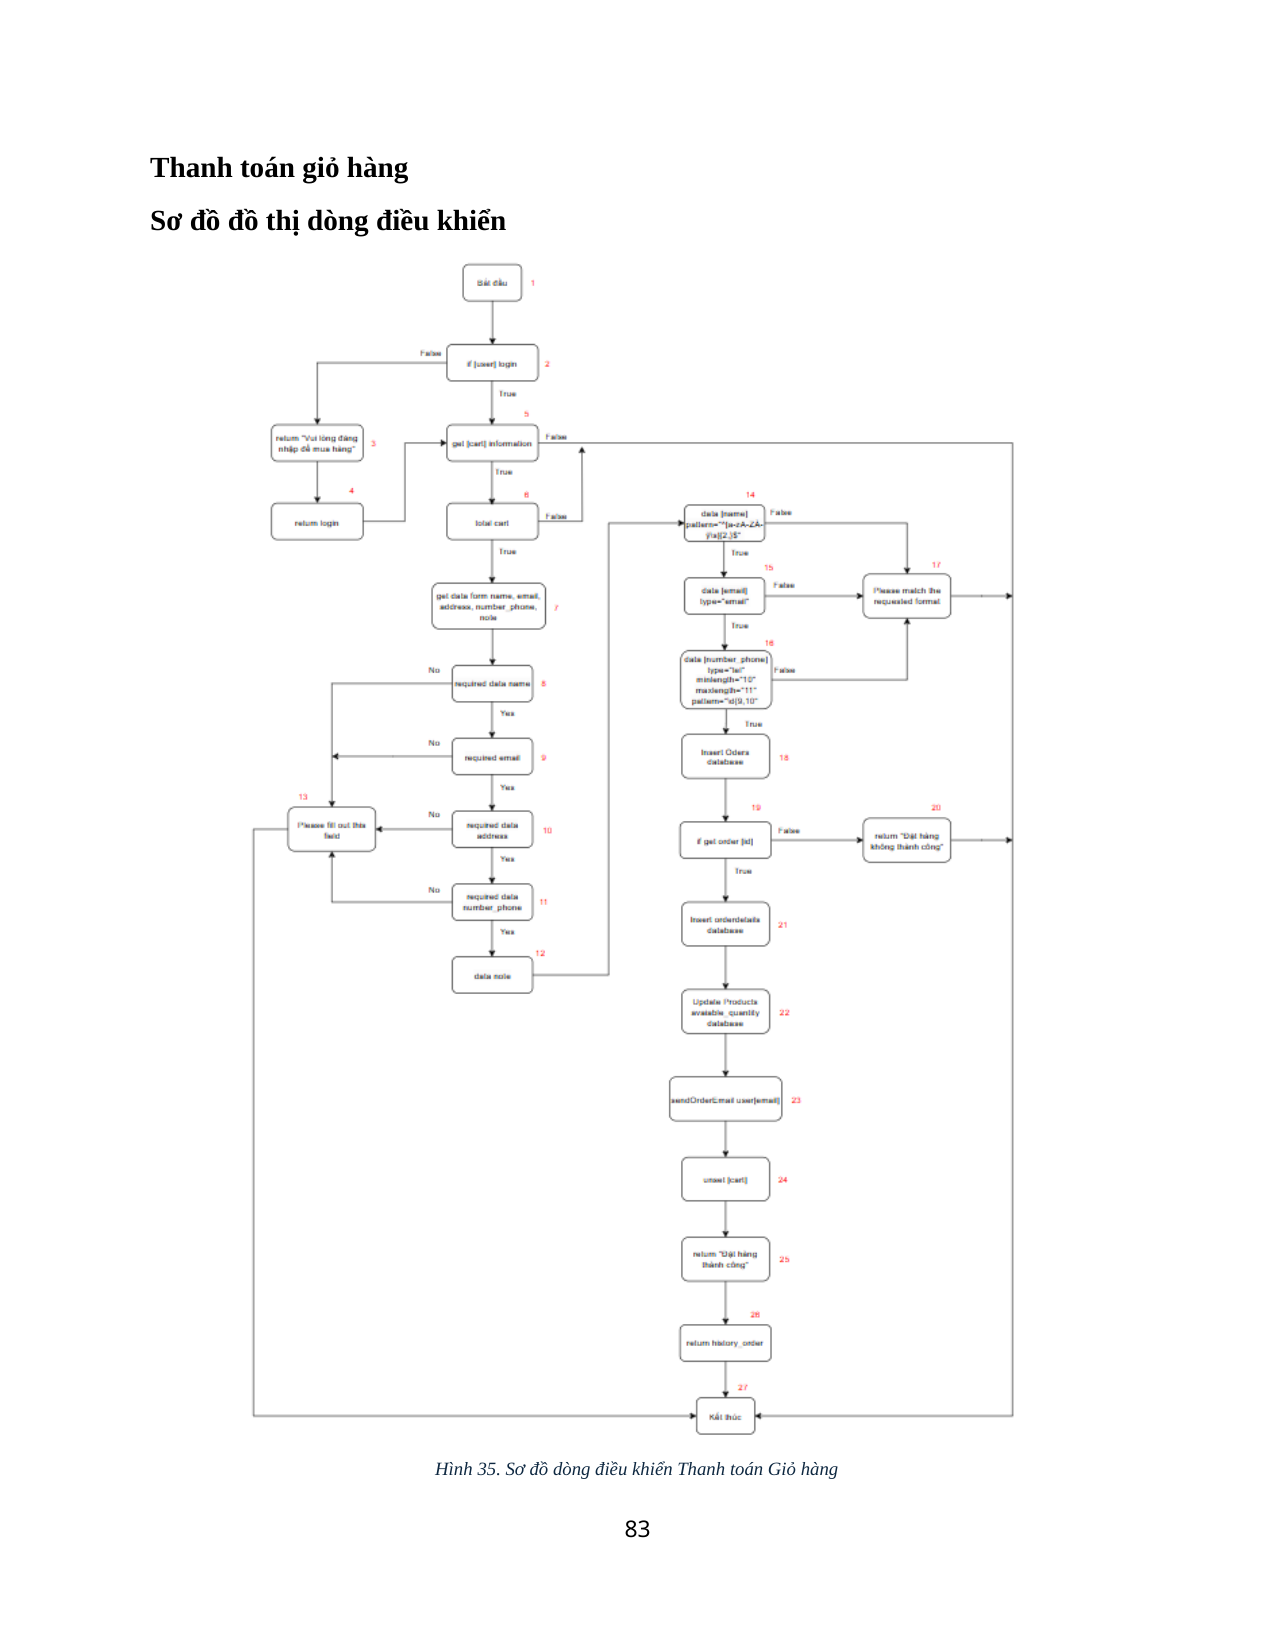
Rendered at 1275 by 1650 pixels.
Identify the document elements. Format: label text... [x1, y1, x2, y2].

picture [229, 255, 1046, 1439]
text Thanh toán giỏ hàng [150, 150, 1125, 183]
text Hình 35. Sơ đồ dòng điều khiển Thanh toán Giỏ hàng [150, 1458, 1125, 1480]
text Sơ đồ đồ thị dòng điều khiển [150, 203, 1125, 236]
